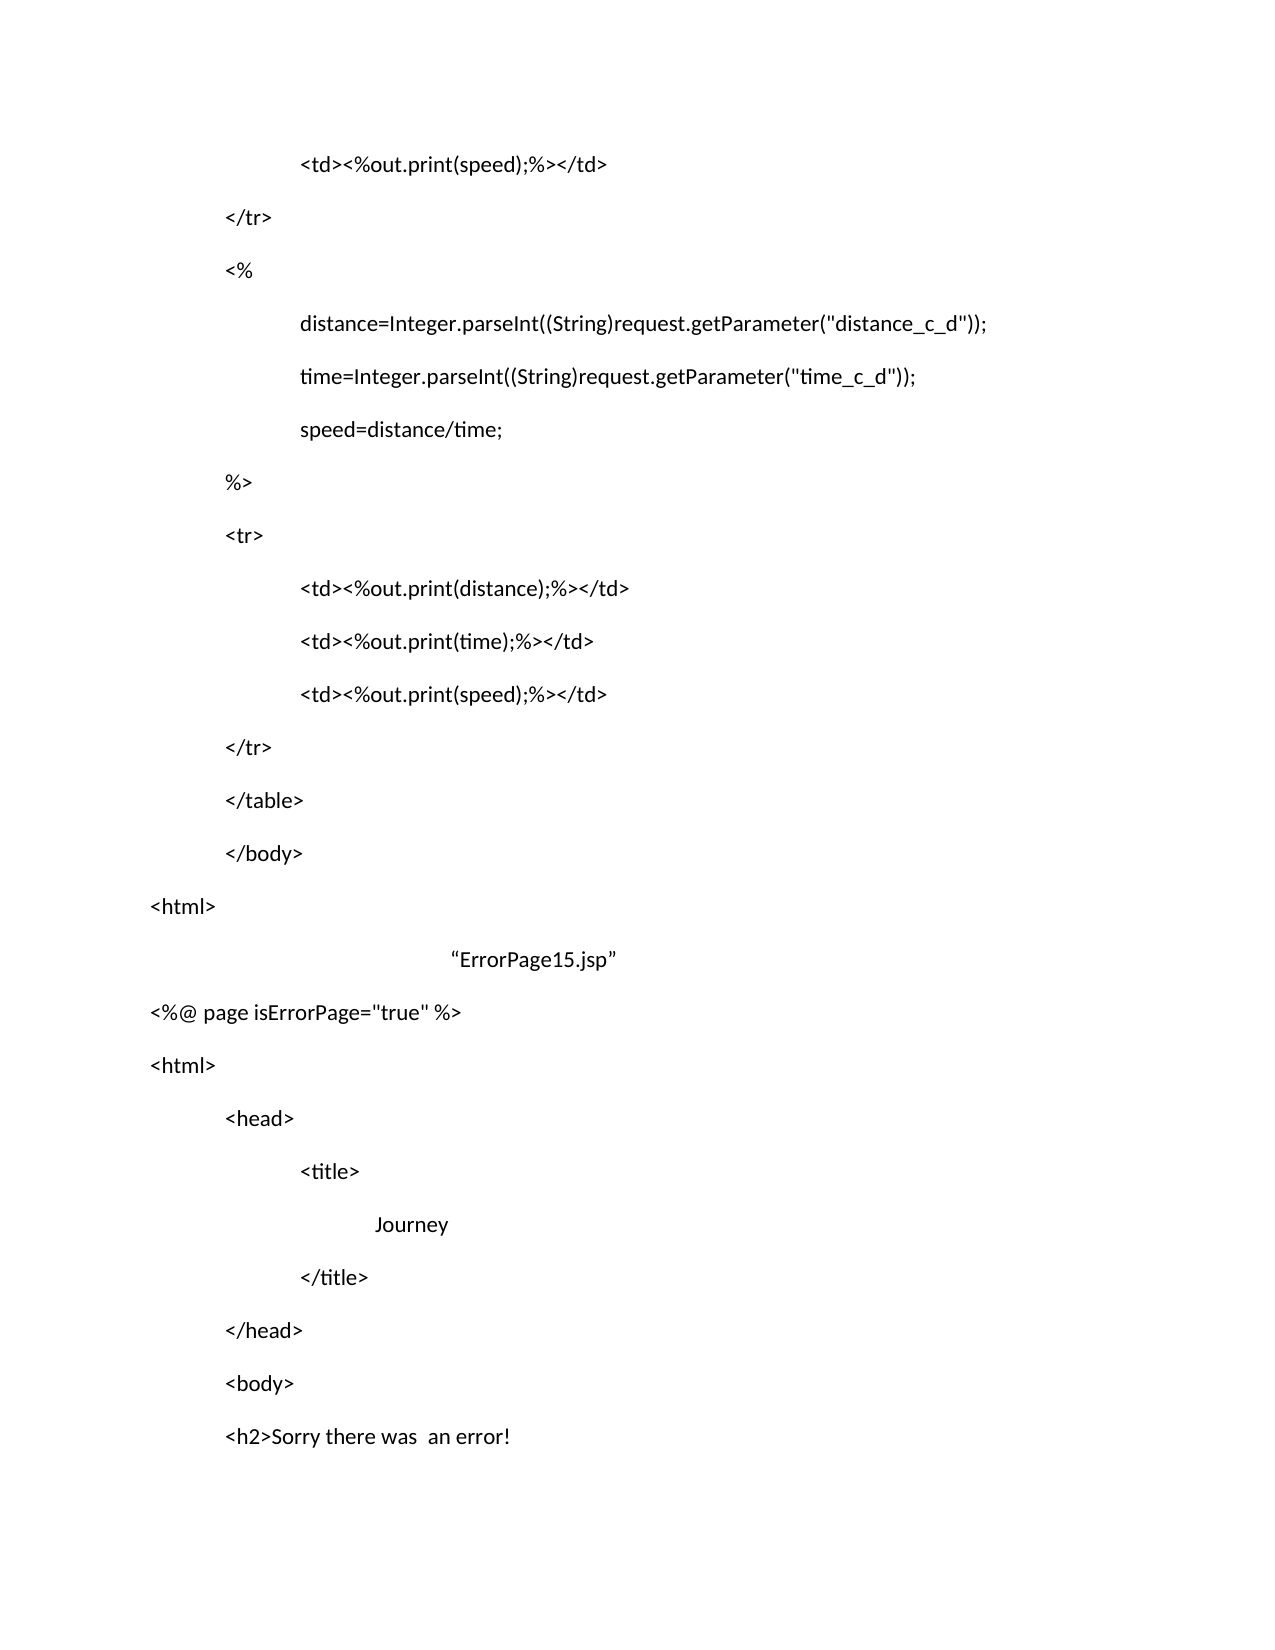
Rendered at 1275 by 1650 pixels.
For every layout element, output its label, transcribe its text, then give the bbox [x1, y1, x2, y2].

text Journey [150, 1210, 1125, 1238]
text <td><%out.print(time);%></td> [150, 627, 1125, 655]
text <tr> [150, 521, 1125, 549]
text <td><%out.print(speed);%></td> [150, 150, 1125, 178]
text %> [150, 468, 1125, 496]
text <title> [150, 1157, 1125, 1185]
text </body> [150, 839, 1125, 867]
text <body> [150, 1369, 1125, 1397]
text distance=Integer.parseInt((String)request.getParameter("distance_c_d")); [150, 309, 1125, 337]
text <td><%out.print(distance);%></td> [150, 574, 1125, 602]
text </tr> [150, 733, 1125, 761]
text speed=distance/time; [150, 415, 1125, 443]
text </table> [150, 786, 1125, 814]
text <html> [150, 892, 1125, 920]
text <%@ page isErrorPage="true" %> [150, 998, 1125, 1026]
text <td><%out.print(speed);%></td> [150, 680, 1125, 708]
text <html> [150, 1051, 1125, 1079]
text <h2>Sorry there was an error! [150, 1422, 1125, 1451]
text “ErrorPage15.jsp” [150, 945, 1125, 973]
text <% [150, 256, 1125, 284]
text </head> [150, 1316, 1125, 1344]
text <head> [150, 1104, 1125, 1132]
text </tr> [150, 203, 1125, 231]
text </title> [150, 1263, 1125, 1291]
text time=Integer.parseInt((String)request.getParameter("time_c_d")); [150, 362, 1125, 390]
